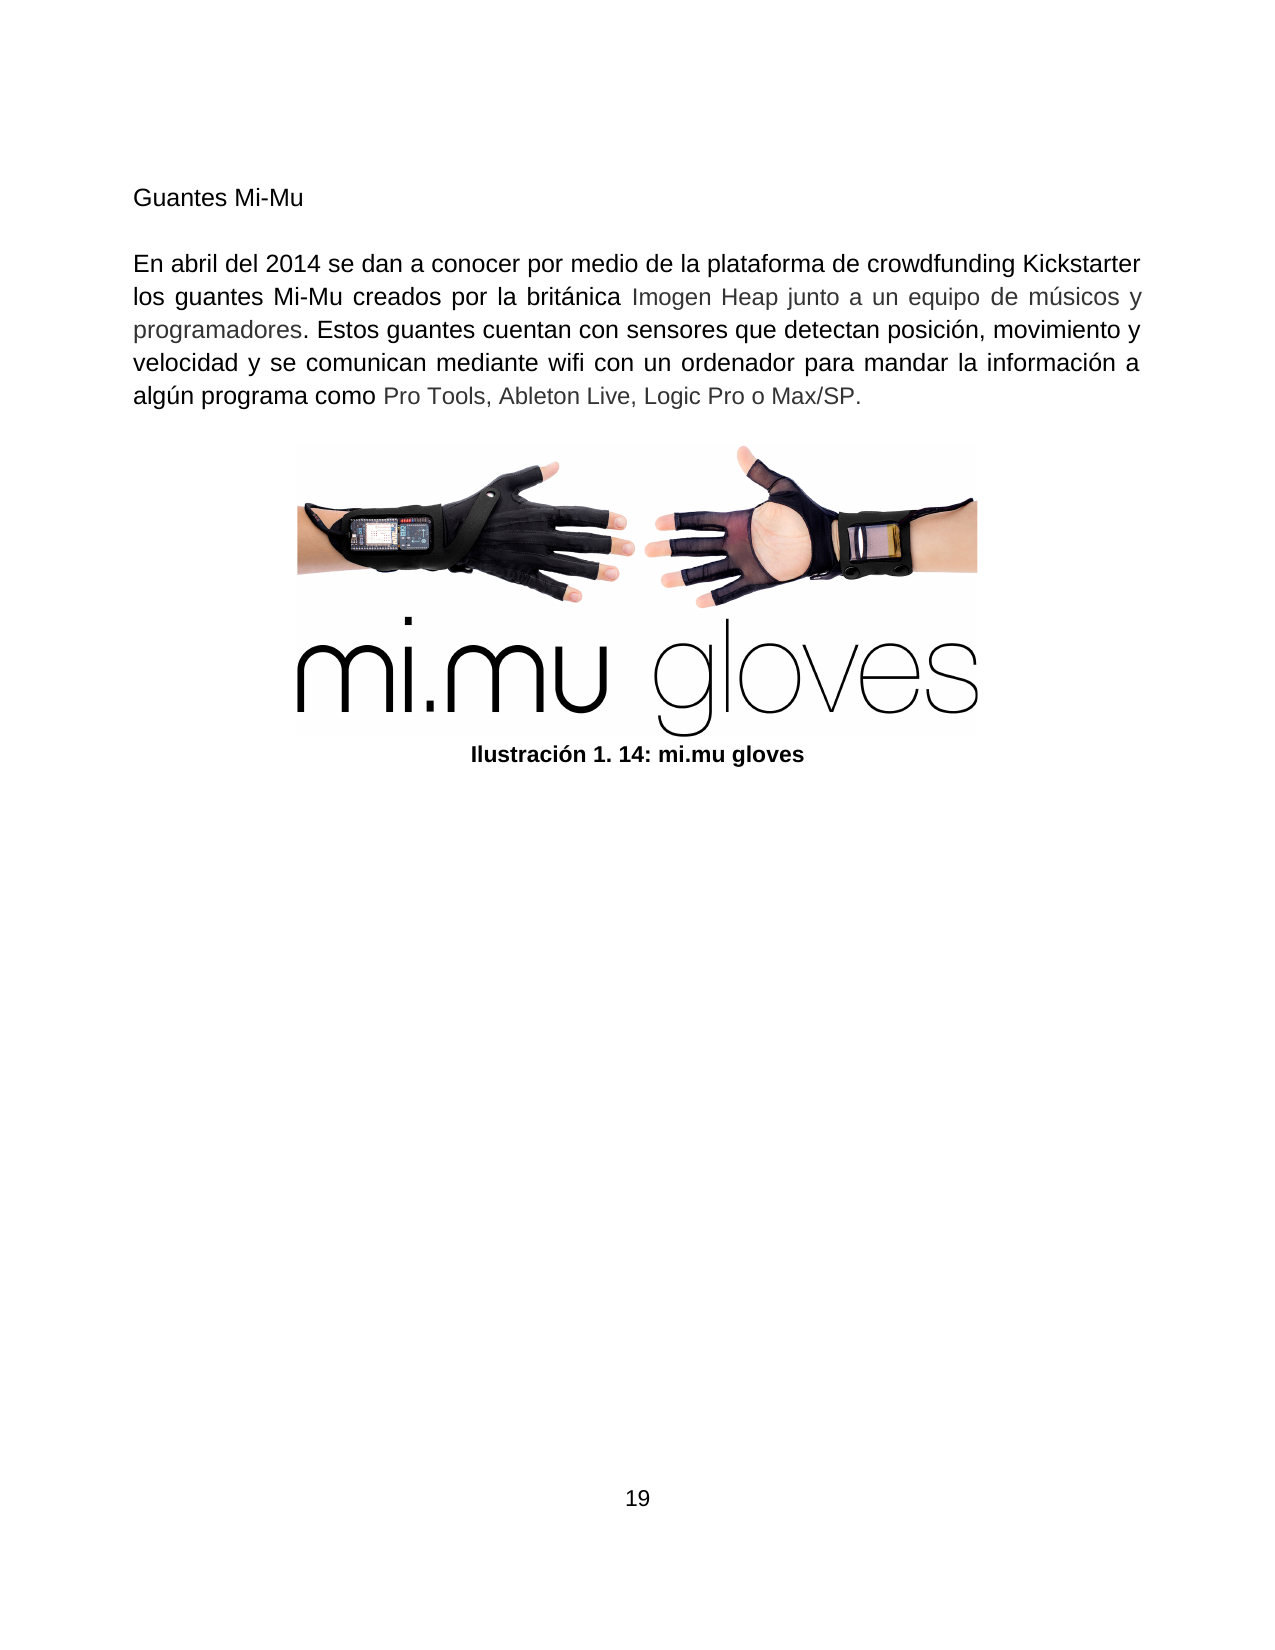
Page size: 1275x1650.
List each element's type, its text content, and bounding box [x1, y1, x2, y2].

text Ilustración 1. 14: mi.mu gloves [133, 741, 1142, 768]
text Guantes Mi-Mu [133, 183, 1142, 212]
picture [297, 444, 978, 738]
text En abril del 2014 se dan a conocer por medio de la plataforma de crowdfunding Kickstarter los guantes Mi-Mu creados por la británica Imogen Heap junto a un equipo de músicos y programadores. Estos guantes cuentan con sensores que detectan posición, movimiento y velocidad y se comunican mediante wifi con un ordenador para mandar la información a algún programa como Pro Tools, Ableton Live, Logic Pro o Max/SP. [133, 249, 1142, 410]
